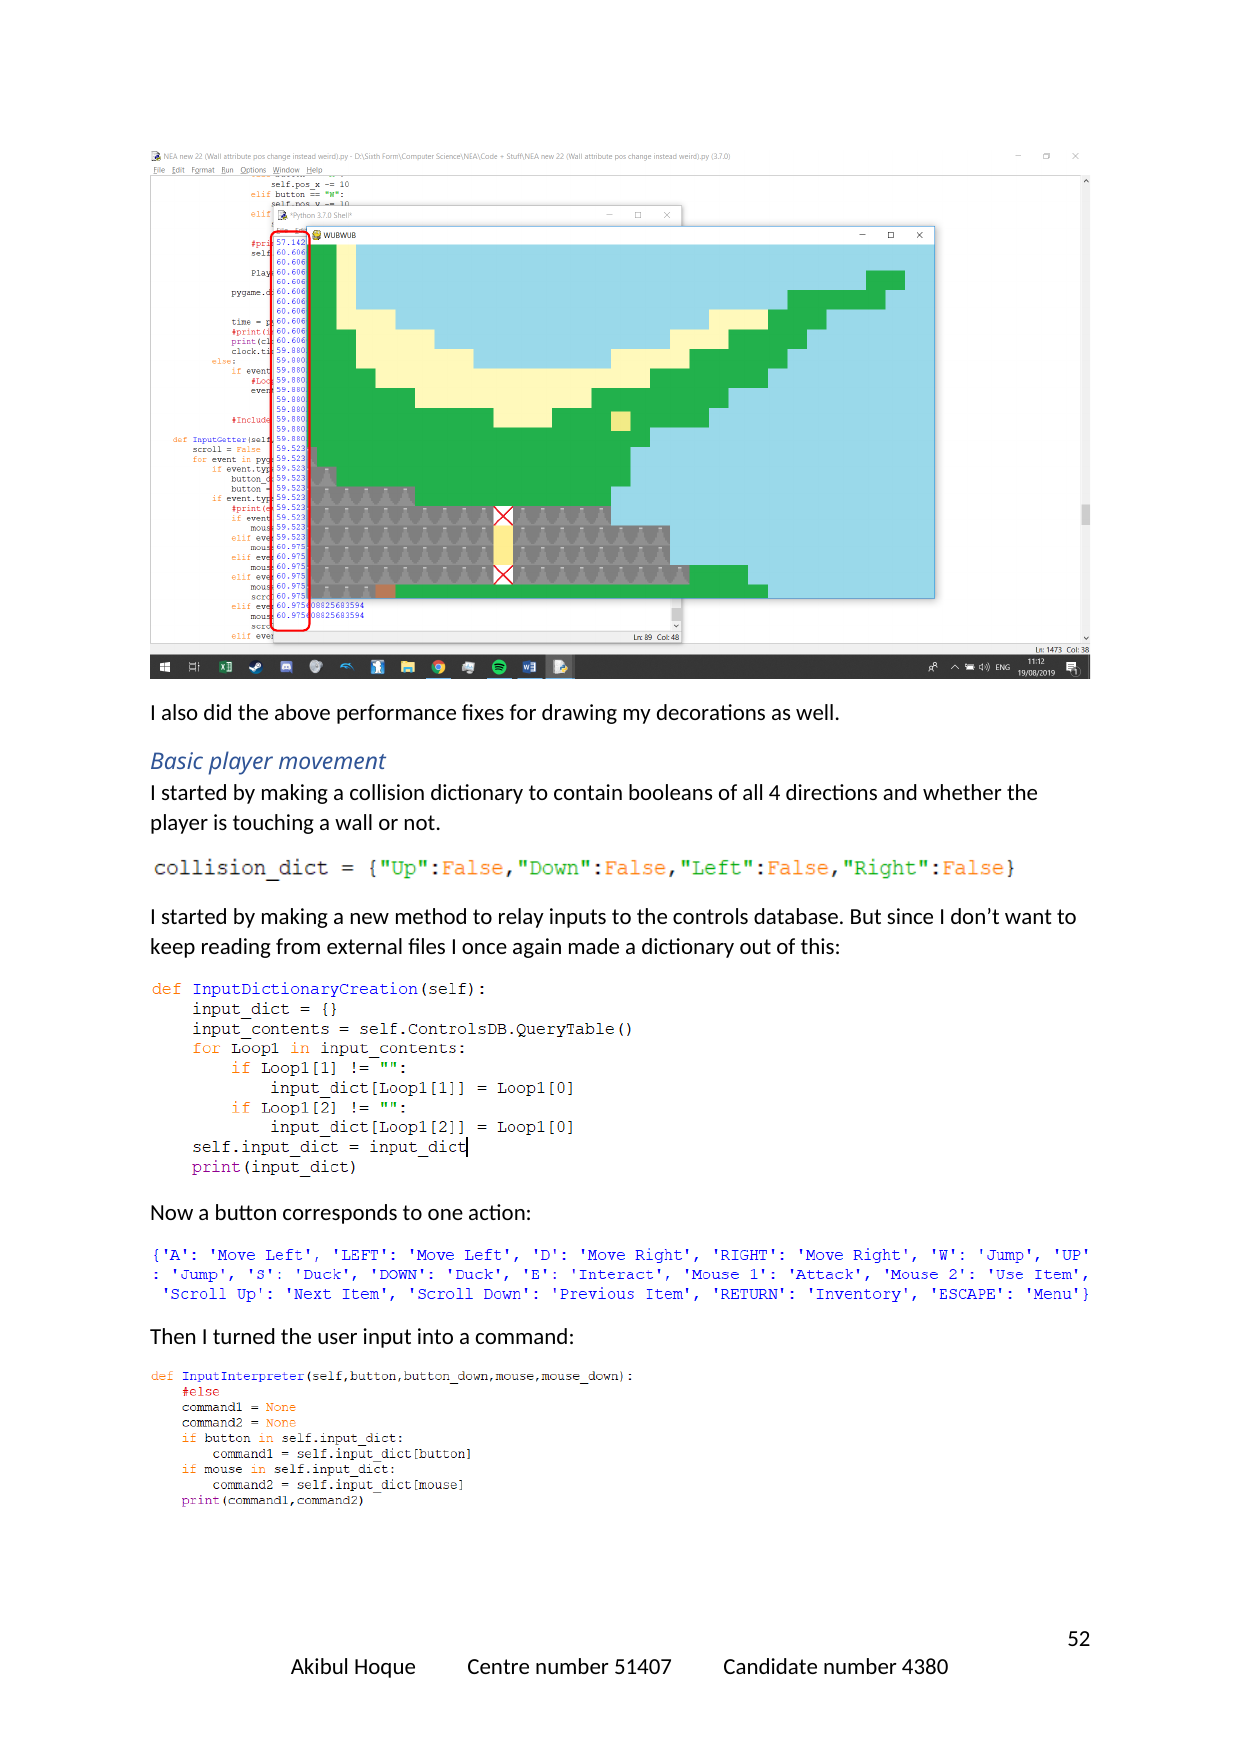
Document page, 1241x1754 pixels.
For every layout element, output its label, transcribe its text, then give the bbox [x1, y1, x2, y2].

picture [150, 150, 1091, 679]
subtitle Basic player movement [150, 744, 1090, 776]
text I started by making a collision dictionary to contain booleans of all 4 directions and whether the player is touching a wall or not. [150, 778, 1090, 837]
text Then I turned the user input into a command: [150, 1322, 1090, 1350]
text I started by making a new method to relay inputs to the controls database. But since I don’t want to keep reading from external files I once again made a dictionary out of this: [150, 902, 1090, 961]
text Now a button corresponds to one action: [150, 1198, 1090, 1226]
text I also did the above performance fixes for drawing my decorations as well. [150, 698, 1090, 726]
